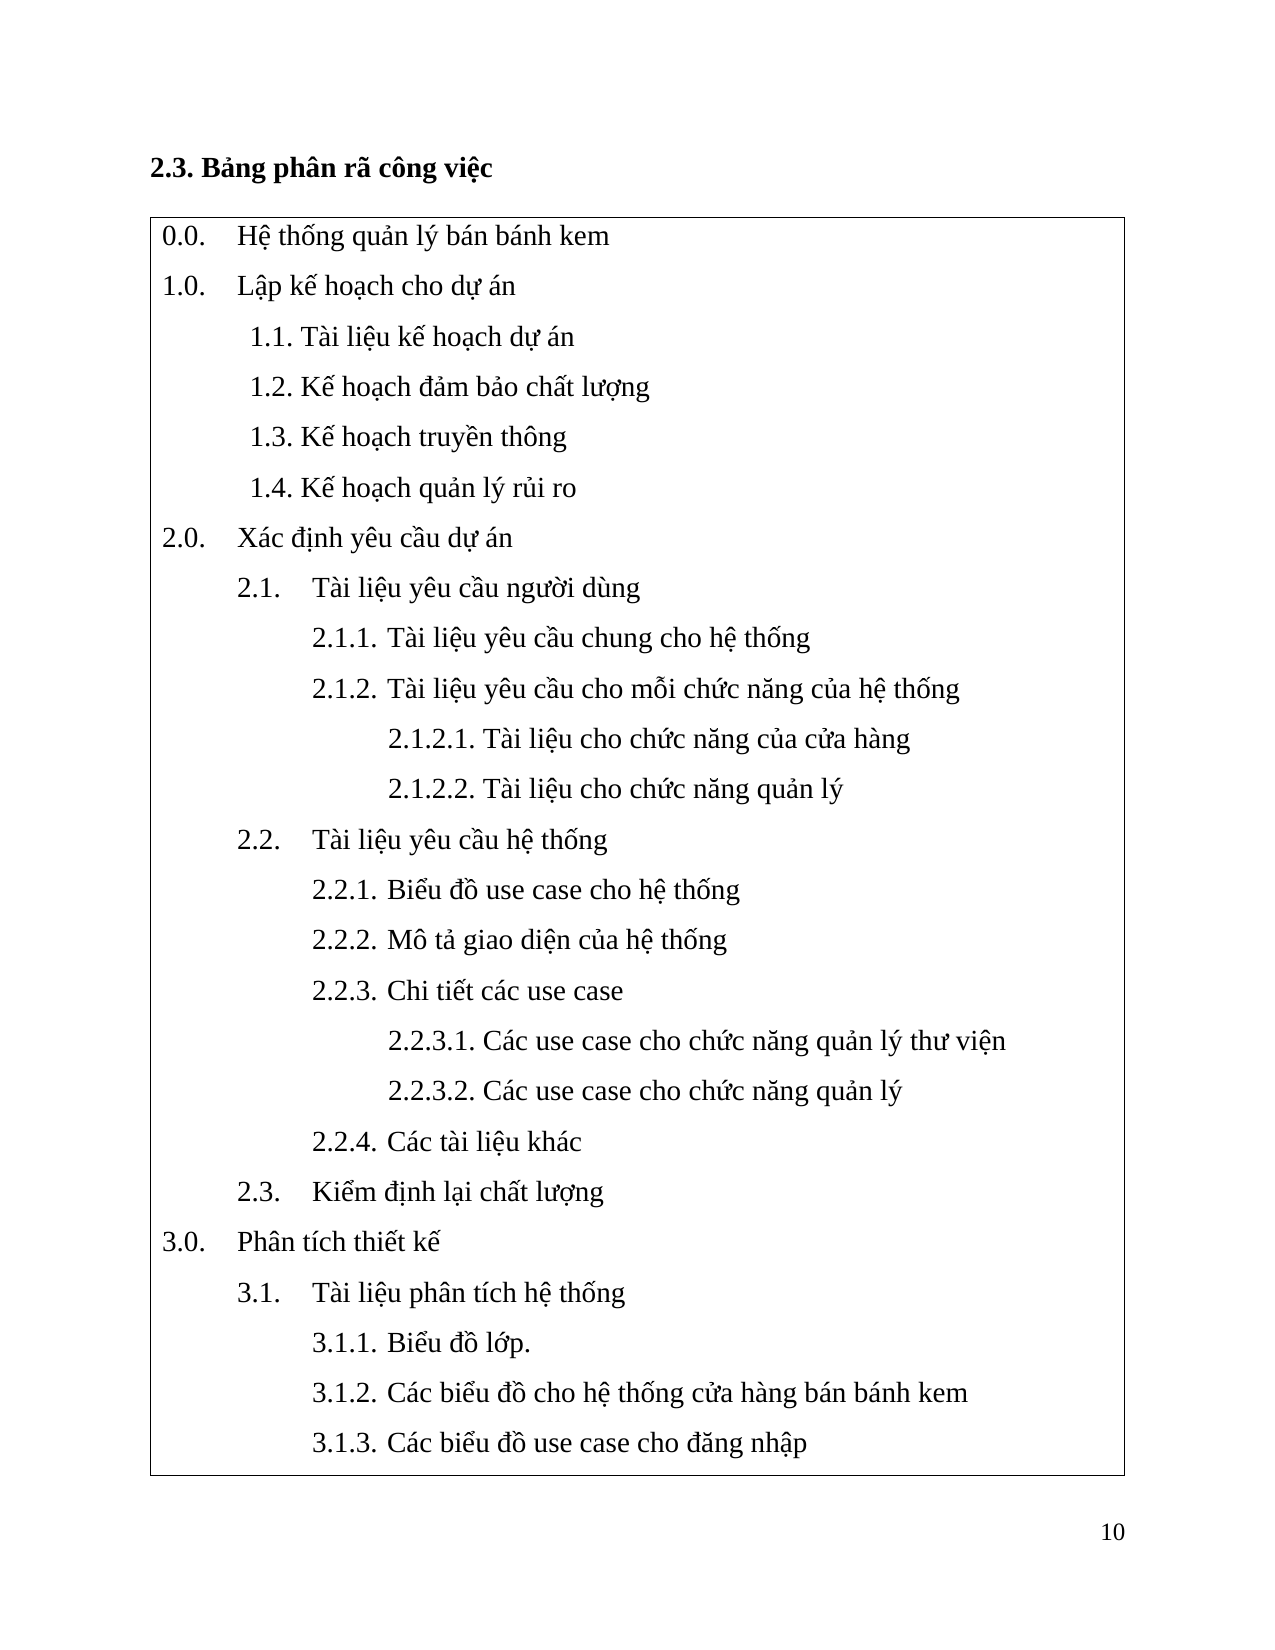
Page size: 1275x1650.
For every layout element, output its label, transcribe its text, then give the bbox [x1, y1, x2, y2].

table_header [151, 218, 1124, 1475]
subtitle 2.3. Bảng phân rã công việc [150, 150, 1125, 183]
